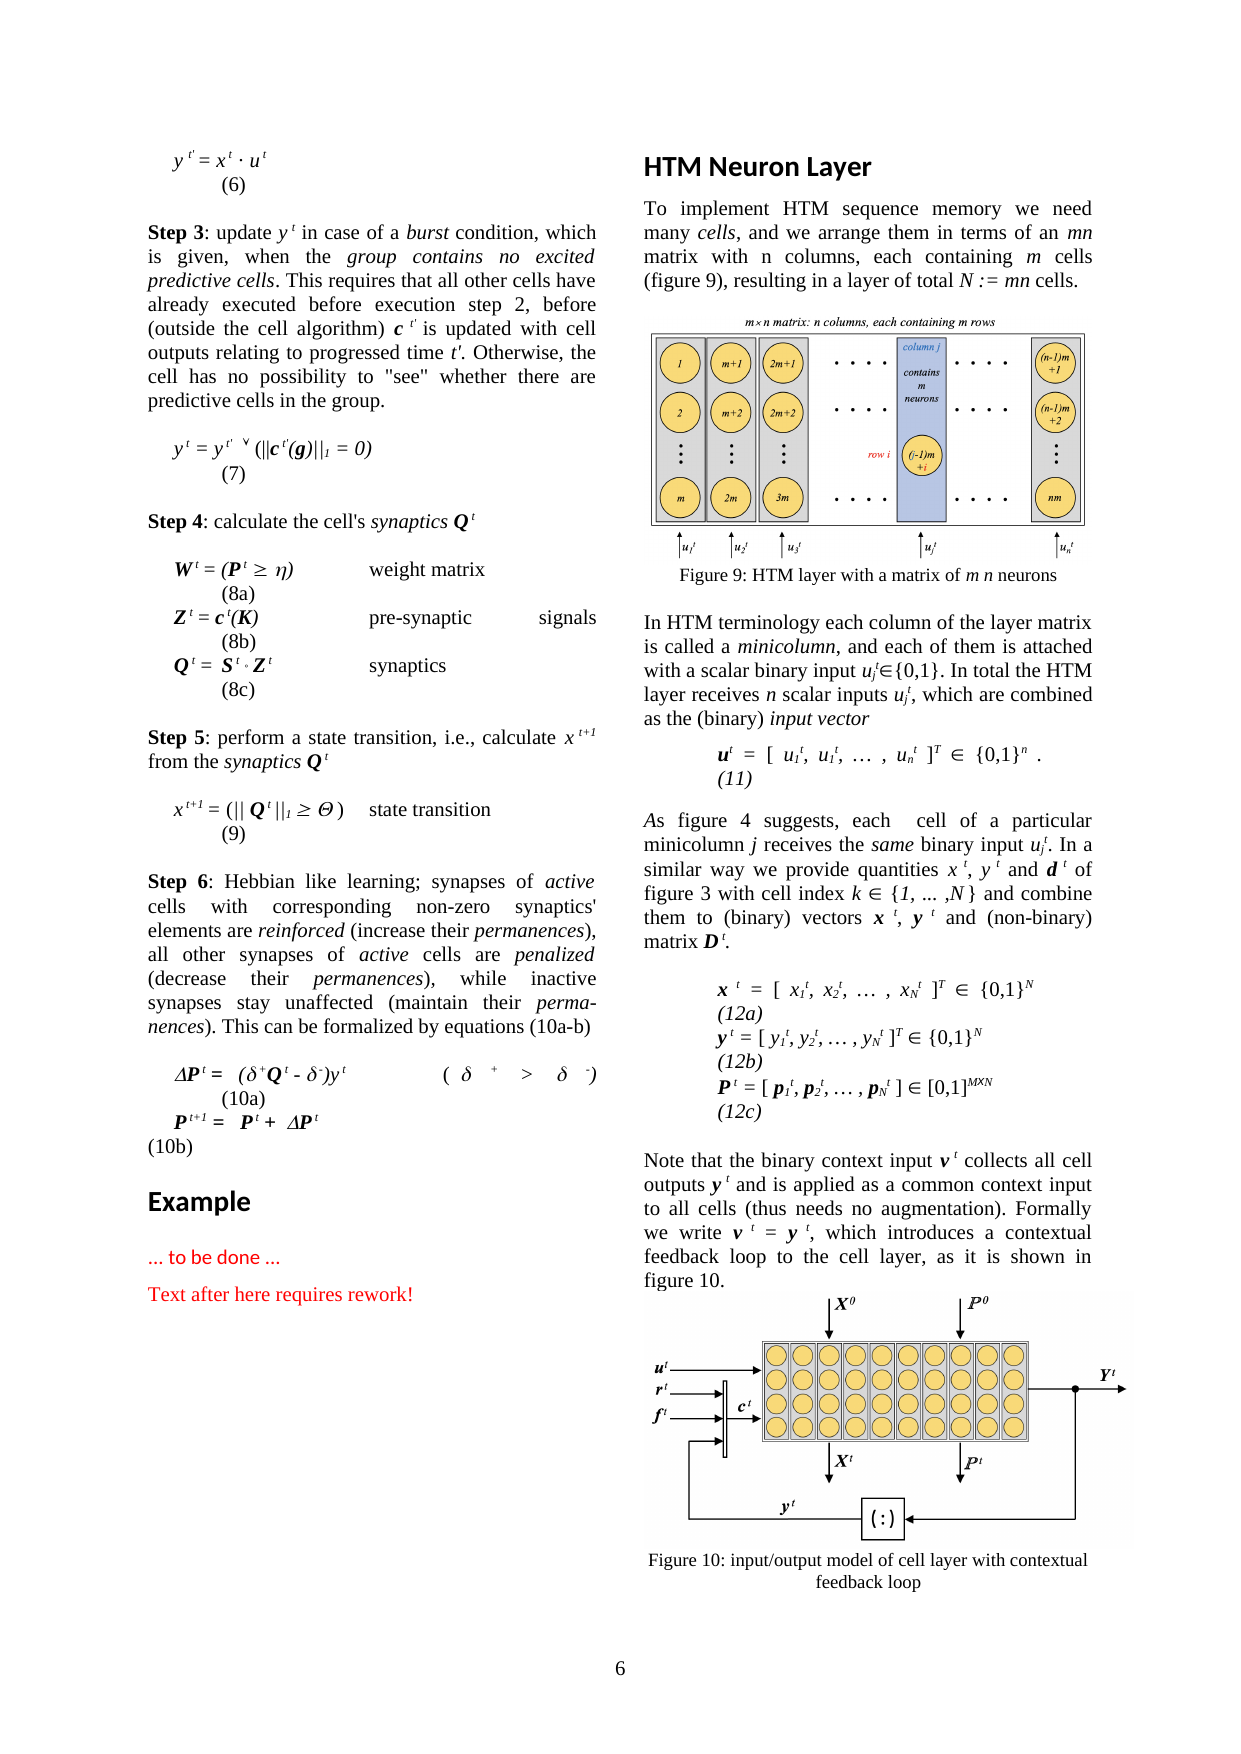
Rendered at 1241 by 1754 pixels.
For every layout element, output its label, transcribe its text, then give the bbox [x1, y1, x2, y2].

text Figure 10: input/output model of cell layer with contextual feedback loop [644, 1549, 1093, 1592]
text x t+1 = (|| Q t ||1 ) state transition (9) [148, 797, 596, 845]
picture [643, 1291, 1134, 1549]
text Step 6: Hebbian like learning; synapses of active cells with corresponding non-zero synaptics' elements are reinforced (increase their permanences), all other synapses of active cells are penalized (decrease their permanences), while inactive synapses stay unaffected (maintain their permanences). This can be formalized by equations (10a-b) [148, 869, 596, 1038]
text Step 5: perform a state transition, i.e., calculate x t+1 from the synaptics Q t [148, 725, 596, 773]
subtitle Example [148, 1183, 596, 1219]
text Step 4: calculate the cell's synaptics Q t [148, 508, 596, 533]
text Step 3: update y t in case of a burst condition, which is given, when the group contains no excited predictive cells. This requires that all other cells have already executed before execution step 2, before (outside the cell algorithm) c t' is updated with cell outputs relating to progressed time t'. Otherwise, the cell has no possibility to "see" whether there are predictive cells in the group. [148, 220, 596, 412]
text x t = [ x1t, x2t, … , xNt ]T Î {0,1}N (12a) [644, 977, 1093, 1025]
text Q t = S t ° Z t synaptics (8c) [148, 653, 596, 701]
text In HTM terminology each column of the layer matrix is called a minicolumn, and each of them is attached with a scalar binary input ujtÎ{0,1}. In total the HTM layer receives n scalar inputs ujt, which are combined as the (binary) input vector [644, 610, 1093, 730]
text P t = [ p1t, p2t, … , pNt ] Î [0,1]MxN (12c) [644, 1073, 1093, 1123]
picture [644, 316, 1092, 565]
text Note that the binary context input v t collects all cell outputs y t and is applied as a common context input to all cells (thus needs no augmentation). Formally we write v t = y t, which introduces a contextual feedback loop to the cell layer, as it is shown in figure 10. [644, 1147, 1093, 1291]
text W t = (P t ) weight matrix (8a) [148, 557, 596, 605]
text To implement HTM sequence memory we need many cells, and we arrange them in terms of an mn matrix with n columns, each containing m cells (figure 9), resulting in a layer of total N := mn cells. [644, 196, 1093, 292]
subtitle ... to be done ... [148, 1244, 596, 1269]
text y t = y t' (||c t'(g)||1 = 0) (7) [148, 436, 596, 484]
text P t = ( +Q t - -)y t ( + > -) (10a) [148, 1062, 596, 1110]
text ut = [ u1t, u1t, … , unt ]T Î {0,1}n . (11) [644, 742, 1093, 790]
text As figure 4 suggests, each cell of a particular minicolumn j receives the same binary input ujt. In a similar way we provide quantities x t, y t and d t of figure 3 with cell index k Î {1, ... ,N } and combine them to (binary) vectors x t, y t and (non-binary) matrix D t. [644, 808, 1093, 953]
subtitle HTM Neuron Layer [644, 148, 1093, 183]
text Z t = c t(K) pre-synaptic signals (8b) [148, 605, 596, 653]
text P t+1 = P t +P t (10b) [148, 1110, 596, 1158]
text y t' = x t · u t (6) [148, 148, 596, 196]
text y t = [ y1t, y2t, … , yNt ]T Î {0,1}N (12b) [644, 1025, 1093, 1073]
text Text after here requires rework! [148, 1282, 596, 1306]
